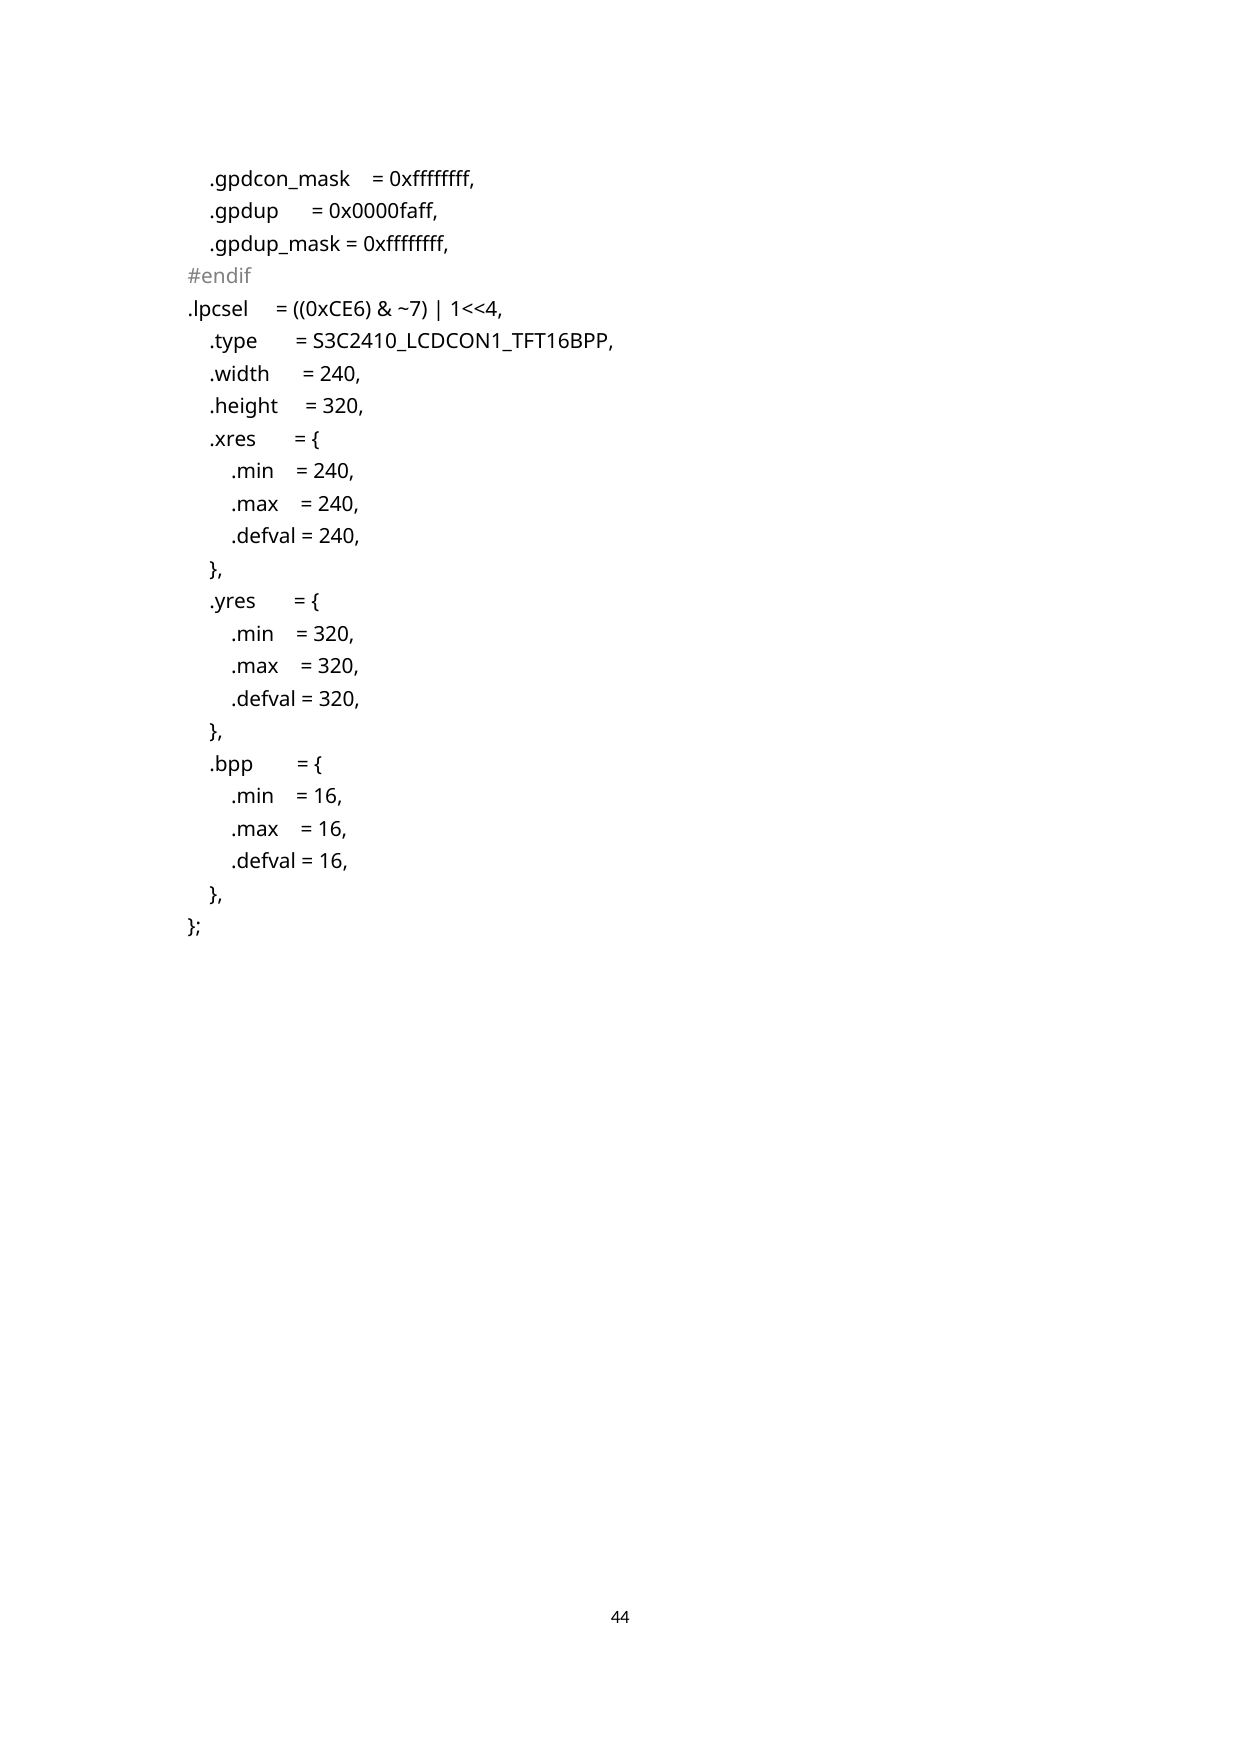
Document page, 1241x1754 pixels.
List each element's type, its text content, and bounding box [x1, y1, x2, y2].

text .gpdup_mask = 0xffffffff, [187, 227, 1053, 259]
text .lpcsel = ((0xCE6) & ~7) | 1<<4, [187, 292, 1053, 324]
text .defval = 320, [187, 682, 1053, 714]
text }, [187, 714, 1053, 747]
text }, [187, 877, 1053, 909]
text .height = 320, [187, 389, 1053, 422]
text .bpp = { [187, 747, 1053, 779]
text .defval = 240, [187, 519, 1053, 552]
text .min = 320, [187, 617, 1053, 649]
text .type = S3C2410_LCDCON1_TFT16BPP, [187, 324, 1053, 357]
text .max = 16, [187, 812, 1053, 844]
text .width = 240, [187, 357, 1053, 389]
text .yres = { [187, 584, 1053, 617]
text .max = 320, [187, 649, 1053, 682]
text #endif [187, 259, 1053, 292]
text .min = 240, [187, 454, 1053, 487]
text .xres = { [187, 422, 1053, 454]
text .max = 240, [187, 487, 1053, 519]
text .min = 16, [187, 779, 1053, 812]
text .gpdcon_mask = 0xffffffff, [187, 162, 1053, 194]
text }, [187, 552, 1053, 584]
text .defval = 16, [187, 844, 1053, 877]
text .gpdup = 0x0000faff, [187, 194, 1053, 227]
text }; [187, 909, 1053, 942]
